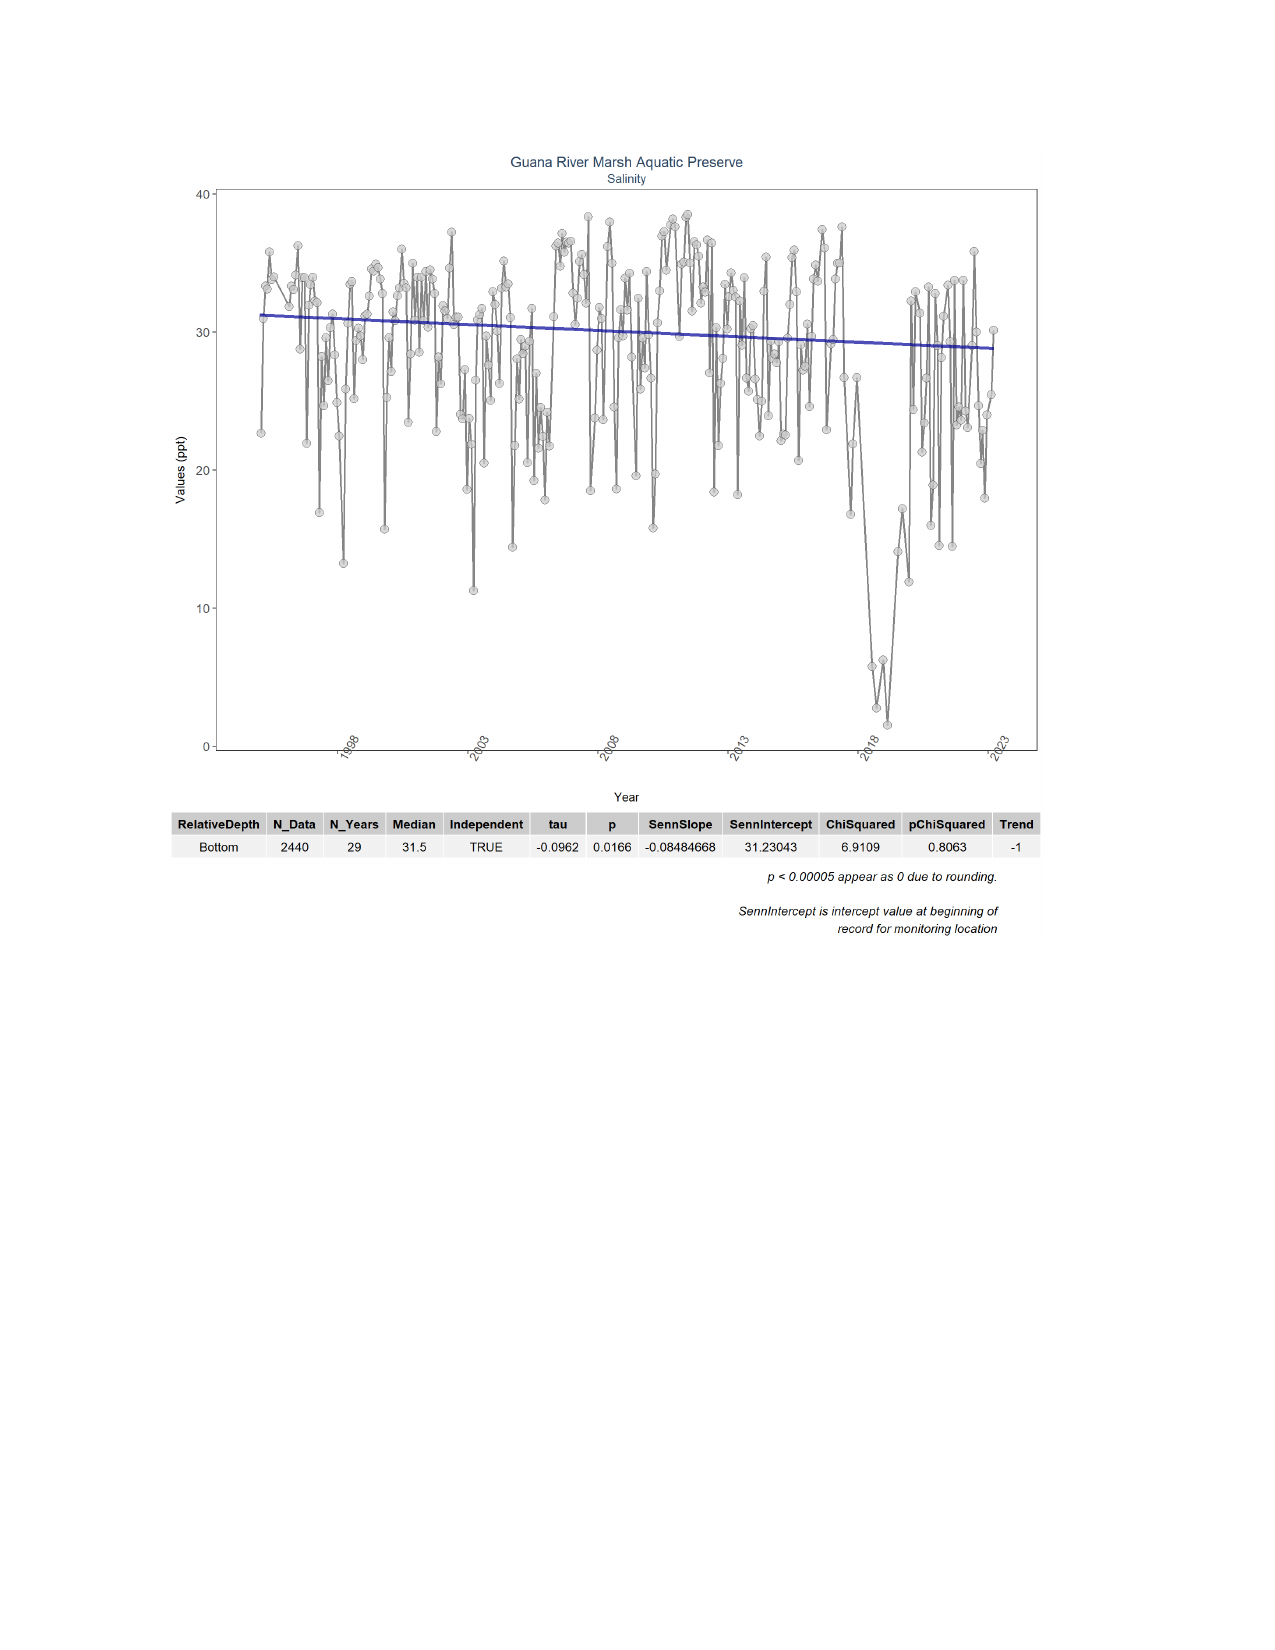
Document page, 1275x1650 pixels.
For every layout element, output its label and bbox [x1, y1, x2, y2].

picture [168, 150, 1044, 938]
